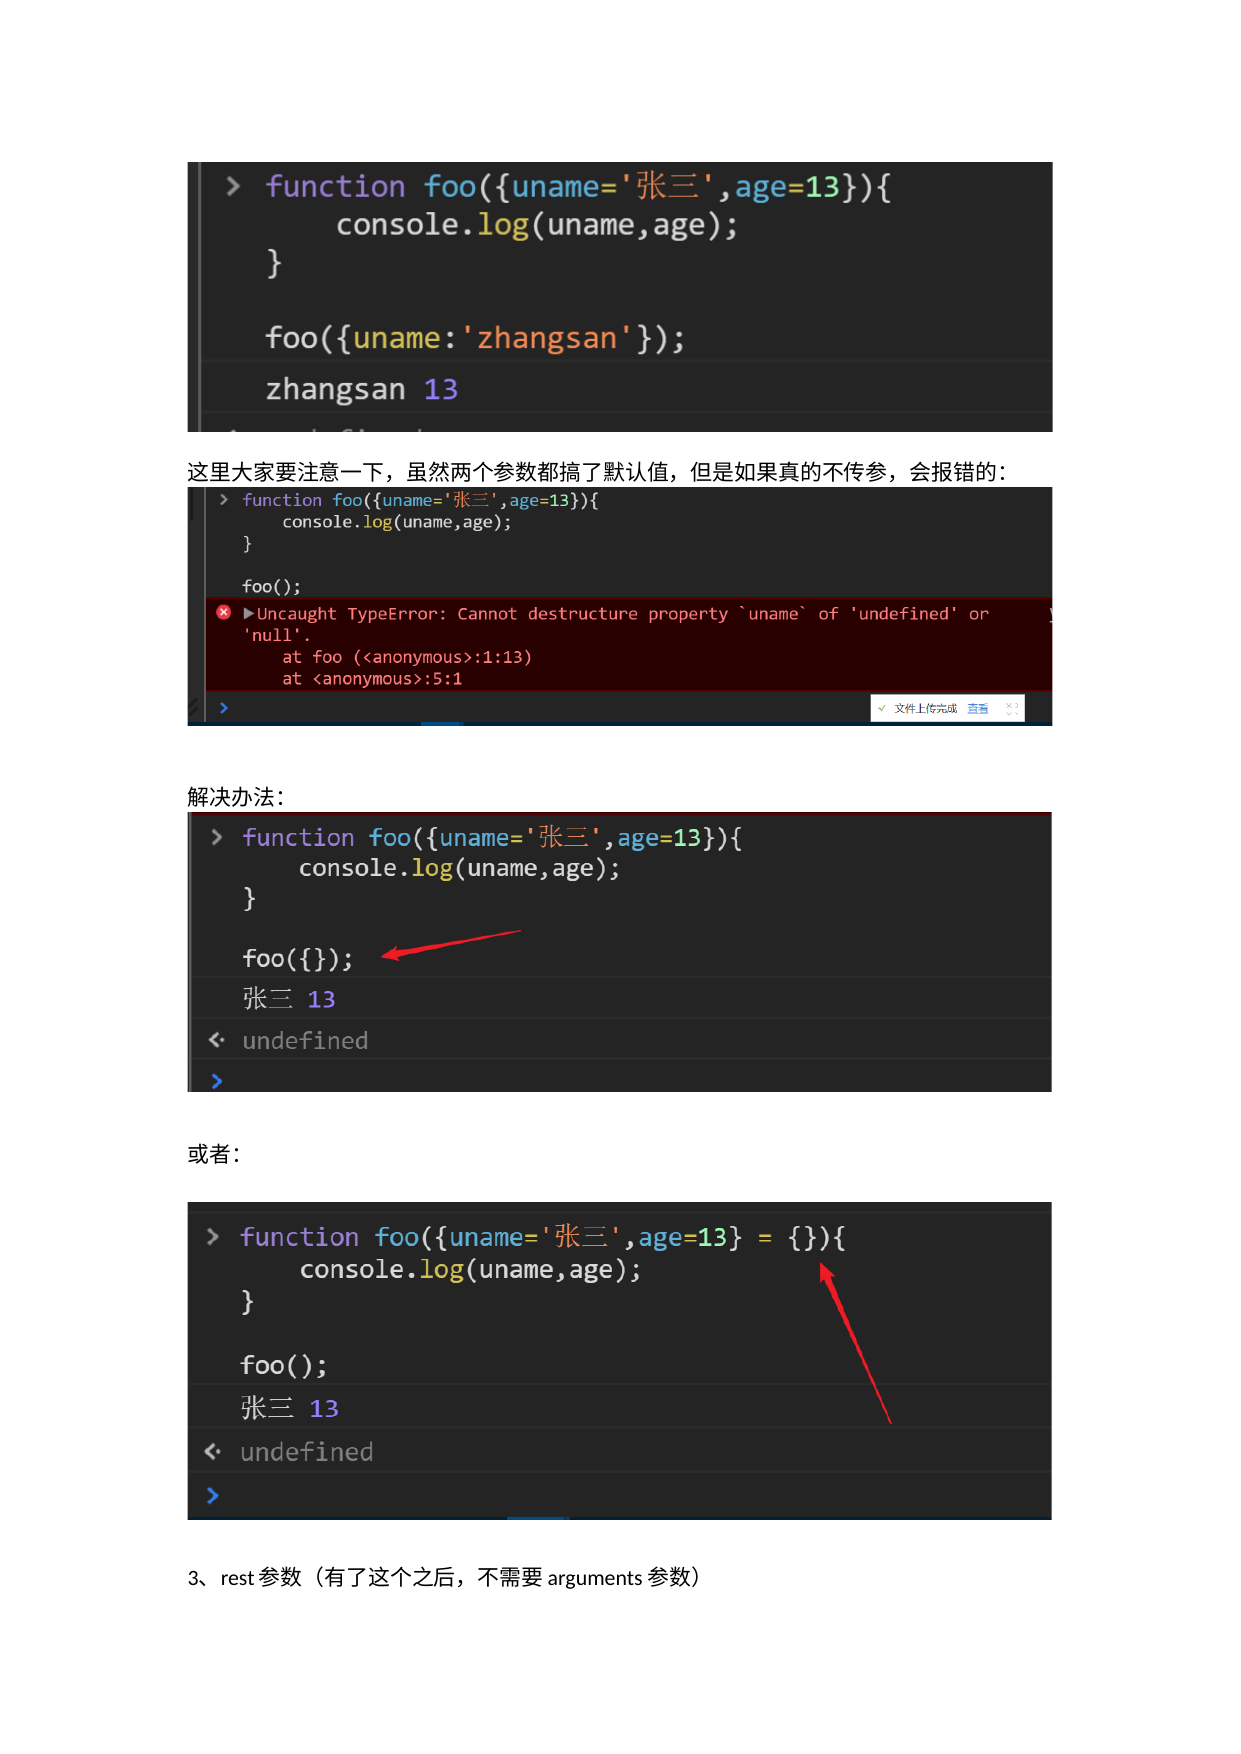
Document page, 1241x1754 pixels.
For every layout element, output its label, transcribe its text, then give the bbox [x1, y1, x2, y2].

picture [187, 1202, 1052, 1520]
list rest参数（有了这个之后，不需要arguments参数） [187, 1559, 1053, 1592]
picture [187, 812, 1052, 1092]
text 解决办法： [187, 779, 1053, 812]
text 或者： [187, 1137, 1053, 1169]
picture [187, 487, 1053, 726]
text 这里大家要注意一下，虽然两个参数都搞了默认值，但是如果真的不传参，会报错的： [187, 454, 1053, 487]
picture [187, 162, 1053, 432]
